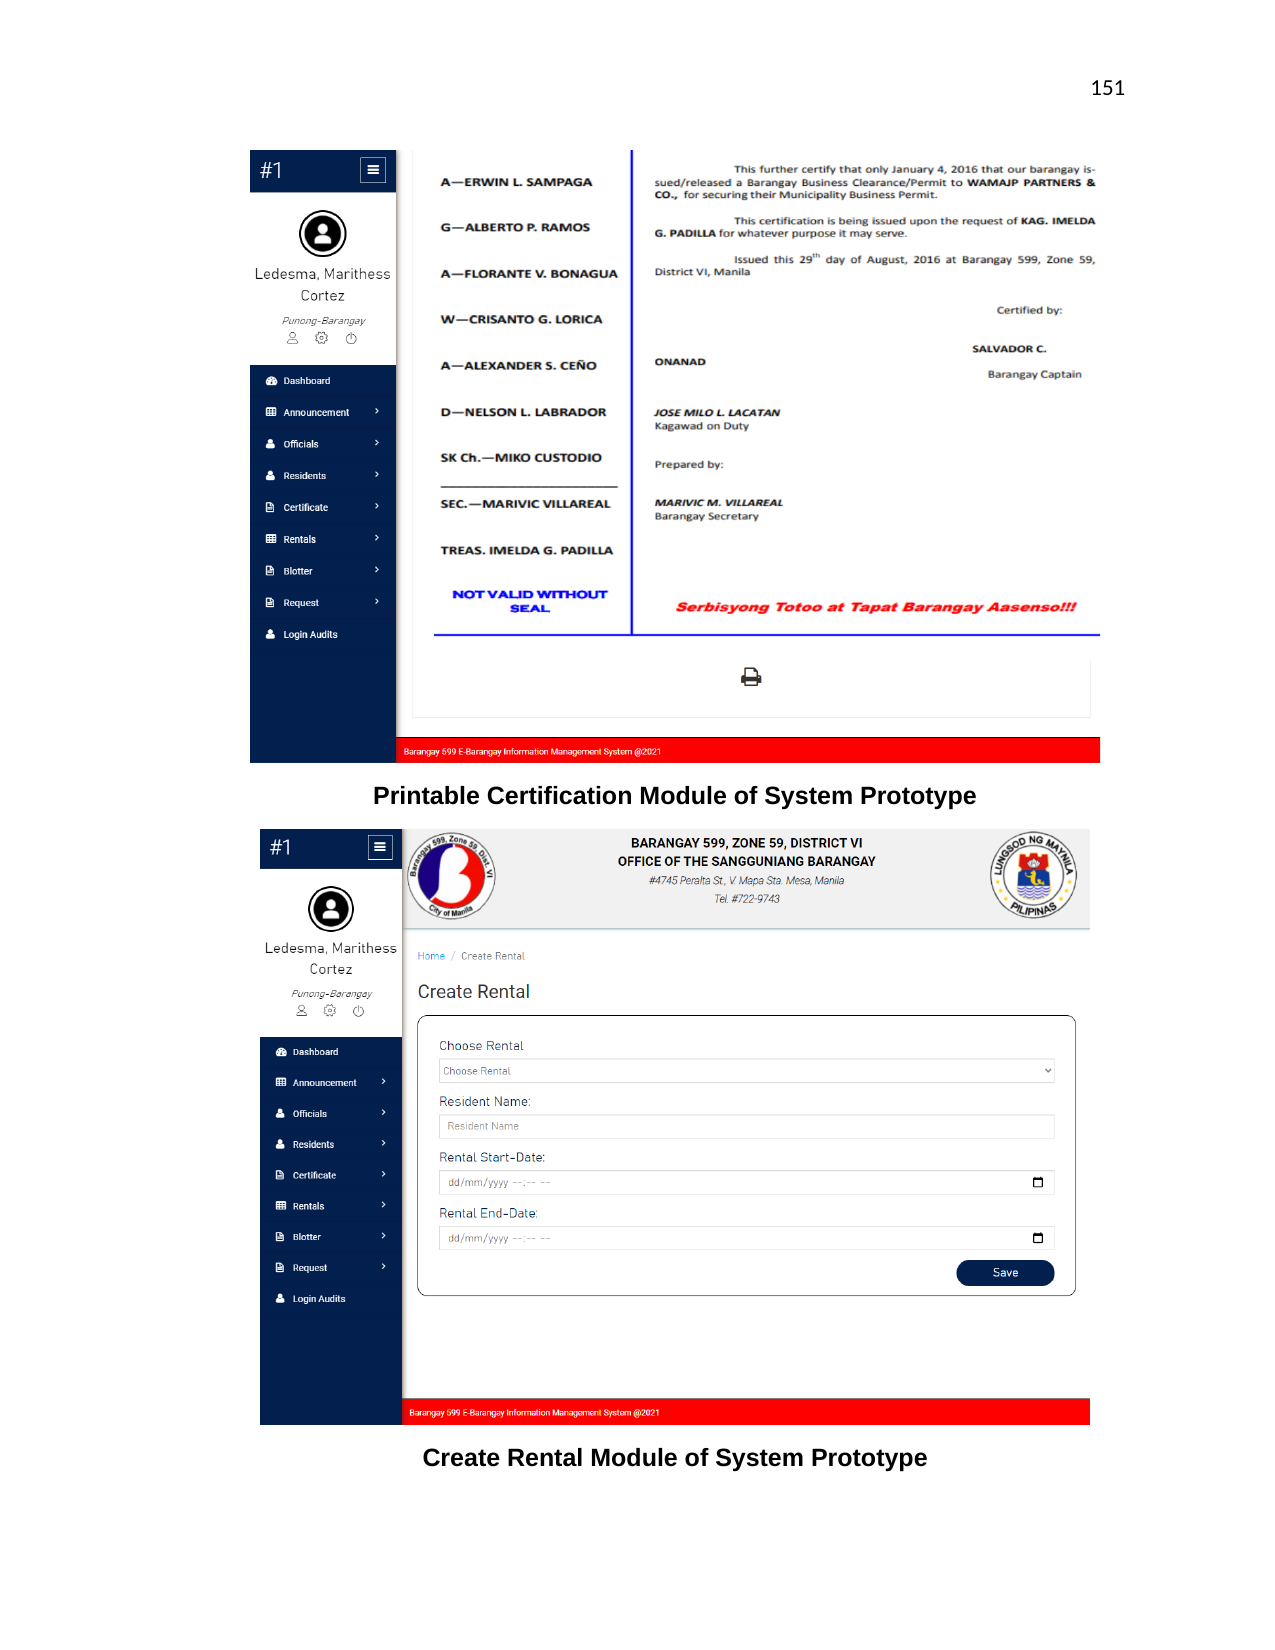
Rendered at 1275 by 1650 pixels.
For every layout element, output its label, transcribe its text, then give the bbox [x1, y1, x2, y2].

text Create Rental Module of System Prototype [225, 1443, 1125, 1472]
picture [260, 829, 1090, 1425]
text Printable Certification Module of System Prototype [225, 781, 1125, 810]
picture [250, 150, 1100, 763]
